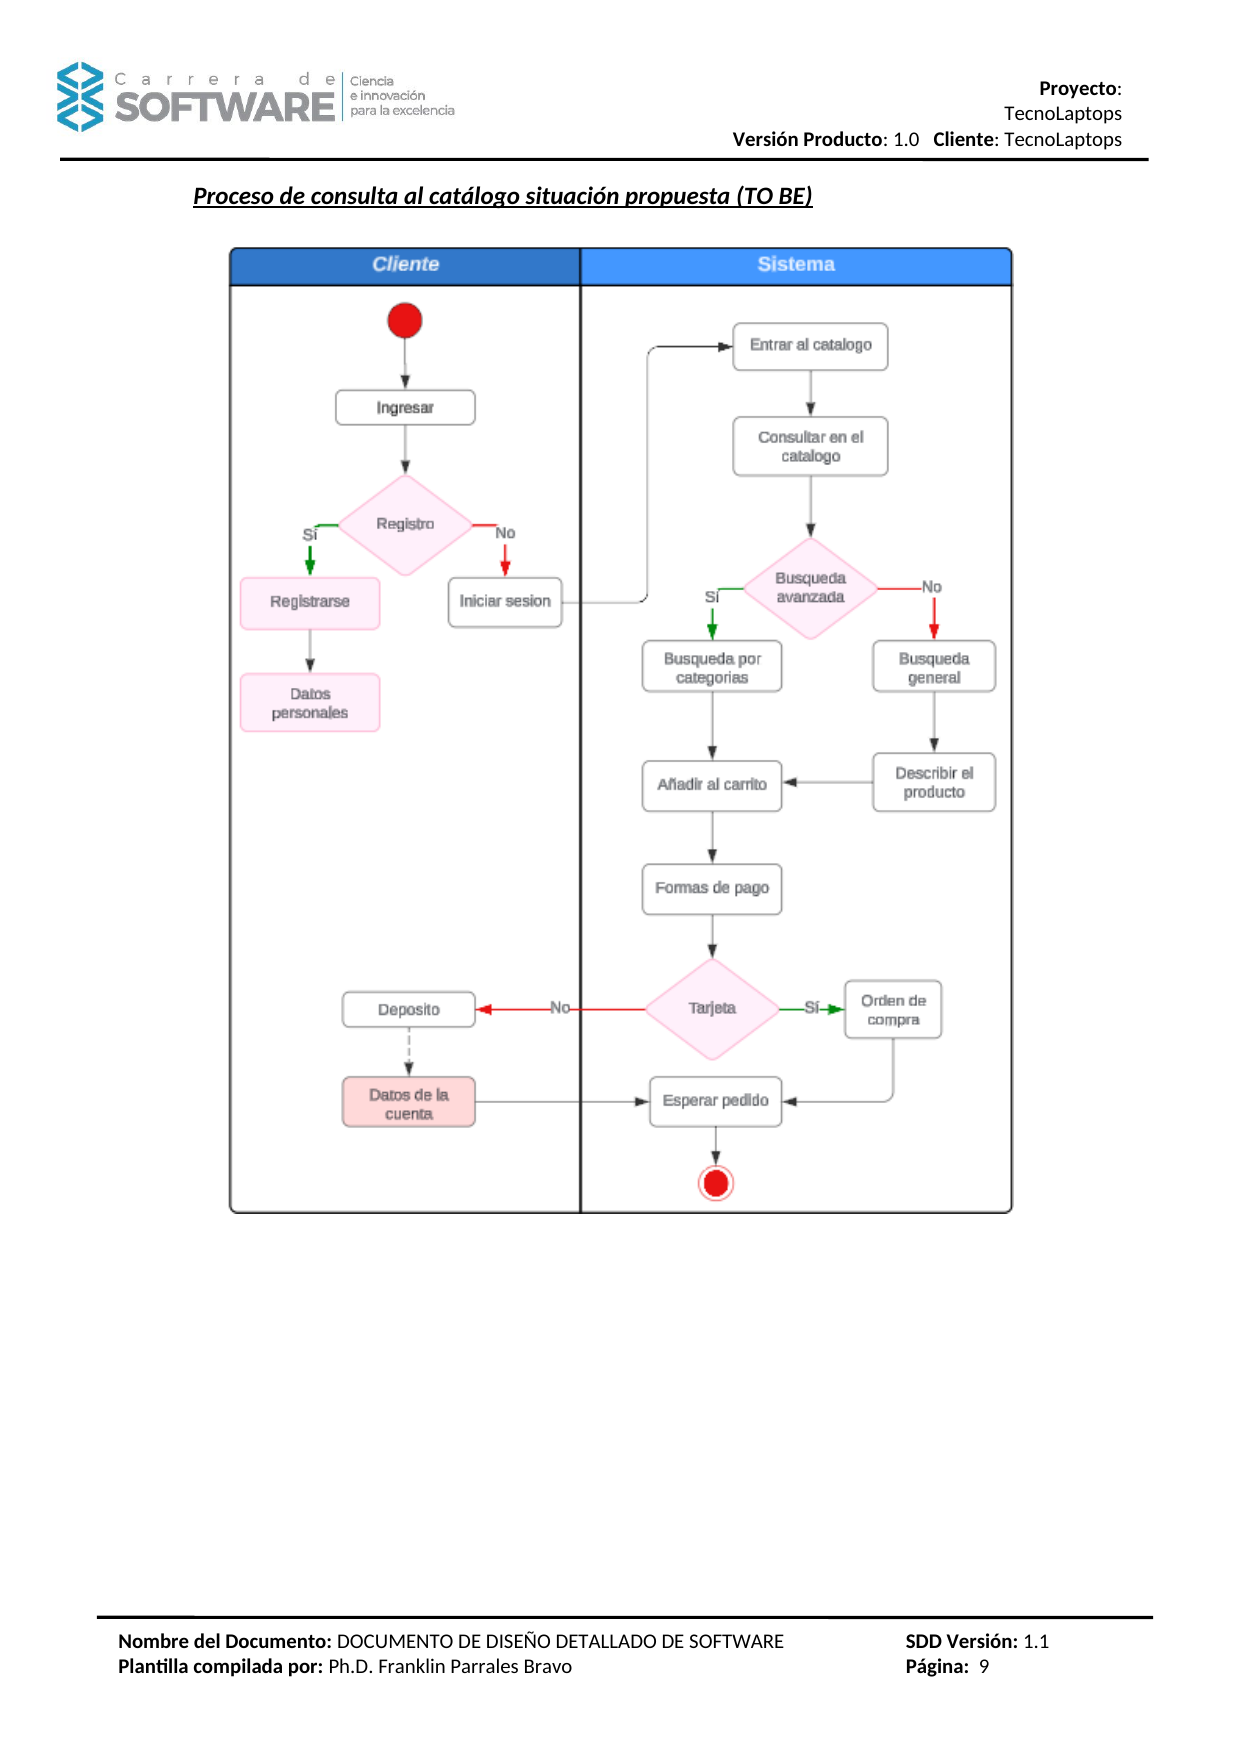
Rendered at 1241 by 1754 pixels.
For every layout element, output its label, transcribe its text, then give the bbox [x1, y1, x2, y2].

text Proceso de consulta al catálogo situación propuesta (TO BE) [193, 180, 1122, 211]
picture [46, 46, 461, 154]
picture [226, 246, 1014, 1214]
